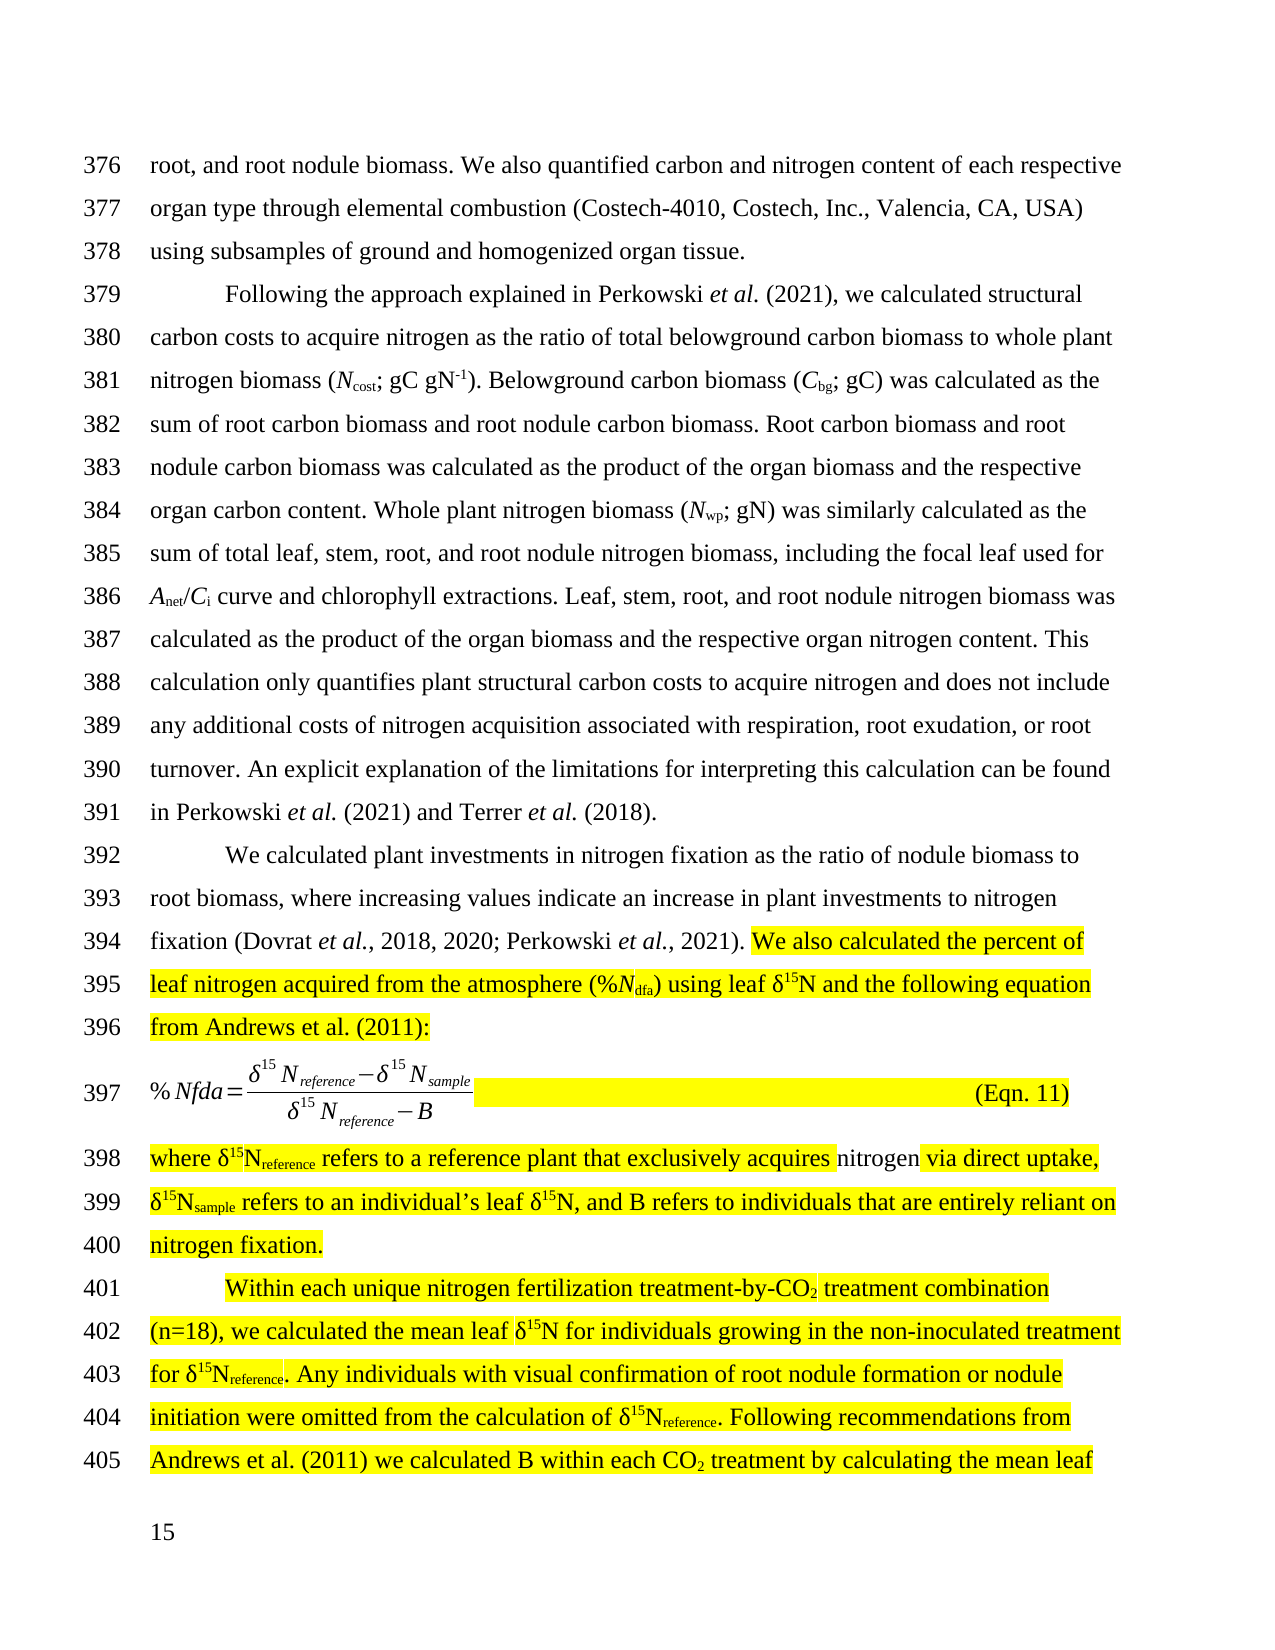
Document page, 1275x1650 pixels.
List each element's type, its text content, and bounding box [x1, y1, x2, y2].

text (Eqn. 11) [150, 1056, 1125, 1129]
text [150, 150, 1125, 265]
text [150, 1273, 1125, 1474]
text We calculated plant investments in nitrogen fixation as the ratio of nodule biomass to root biomass, where increasing values indicate an increase in plant investments to nitrogen fixation (Dovrat et al., 2018, 2020; Perkowski et al., 2021). We also calculated the percent of leaf nitrogen acquired from the atmosphere (%Ndfa) using leaf δ15N and the following equation from Andrews et al. (2011): [150, 840, 1125, 1041]
text where δ15Nreference refers to a reference plant that exclusively acquires nitrogen via direct uptake, δ15Nsample refers to an individual’s leaf δ15N, and B refers to individuals that are entirely reliant on nitrogen fixation. [150, 1143, 1125, 1258]
text Following the approach explained in Perkowski et al. (2021), we calculated structural carbon costs to acquire nitrogen as the ratio of total belowground carbon biomass to whole plant nitrogen biomass (Ncost; gC gN-1). Belowground carbon biomass (Cbg; gC) was calculated as the sum of root carbon biomass and root nodule carbon biomass. Root carbon biomass and root nodule carbon biomass was calculated as the product of the organ biomass and the respective organ carbon content. Whole plant nitrogen biomass (Nwp; gN) was similarly calculated as the sum of total leaf, stem, root, and root nodule nitrogen biomass, including the focal leaf used for Anet/Ci curve and chlorophyll extractions. Leaf, stem, root, and root nodule nitrogen biomass was calculated as the product of the organ biomass and the respective organ nitrogen content. This calculation only quantifies plant structural carbon costs to acquire nitrogen and does not include any additional costs of nitrogen acquisition associated with respiration, root exudation, or root turnover. An explicit explanation of the limitations for interpreting this calculation can be found in Perkowski et al. (2021) and Terrer et al. (2018). [150, 279, 1125, 826]
